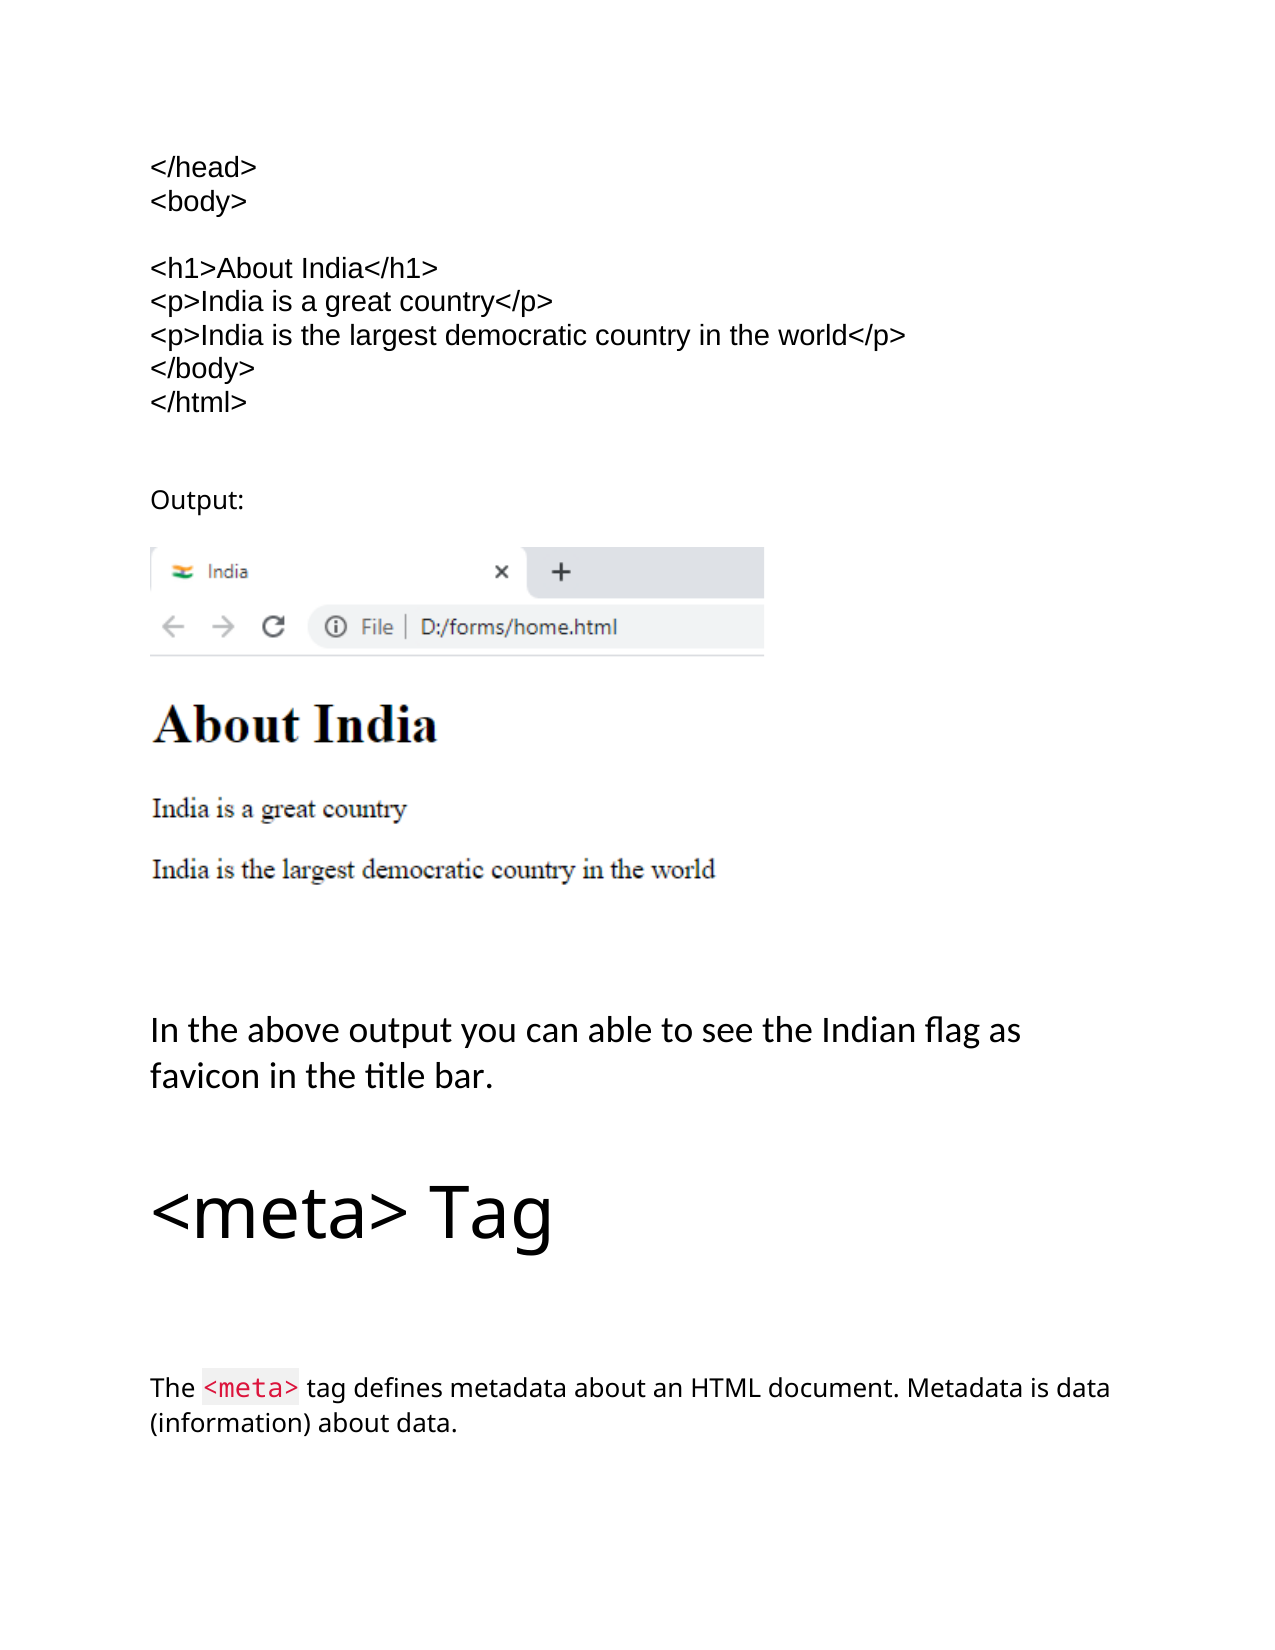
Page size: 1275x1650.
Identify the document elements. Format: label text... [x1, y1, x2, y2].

text In the above output you can able to see the Indian flag as favicon in the title bar. [150, 1006, 1125, 1097]
text </html> [150, 385, 1125, 418]
text <h1>About India</h1> [150, 251, 1125, 284]
picture [150, 547, 765, 960]
text <p>India is the largest democratic country in the world</p> [150, 318, 1125, 351]
text <body> [150, 183, 1125, 217]
text The <meta> tag defines metadata about an HTML document. Metadata is data (information) about data. [150, 1368, 1125, 1441]
subtitle <meta> Tag [150, 1161, 1125, 1260]
text Output: [150, 482, 1125, 517]
text <p>India is a great country</p> [150, 284, 1125, 318]
text </head> [150, 150, 1125, 183]
text </body> [150, 351, 1125, 385]
